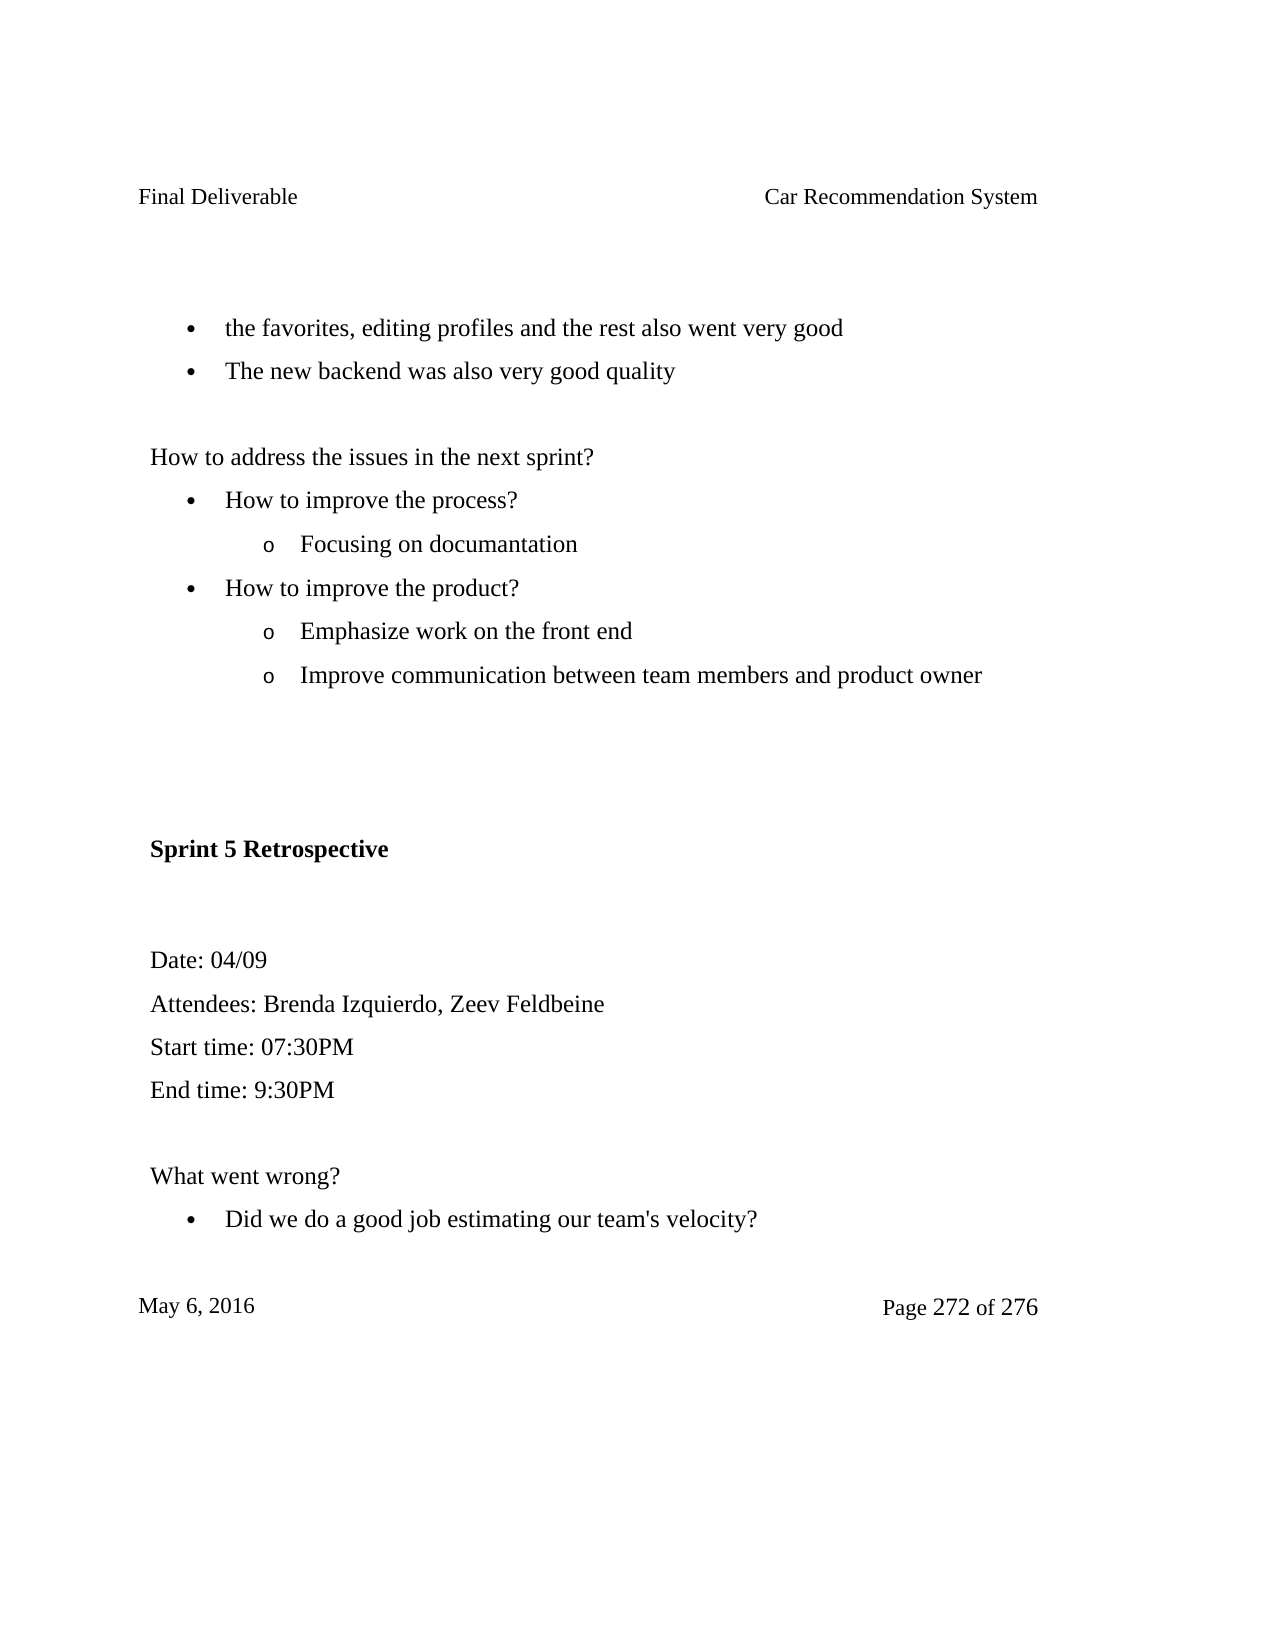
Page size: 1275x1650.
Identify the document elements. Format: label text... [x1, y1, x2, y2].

text End time: 9:30PM [150, 1075, 1125, 1104]
text Date: 04/09 [150, 946, 1125, 974]
list The new backend was also very good quality [187, 356, 1125, 385]
text Start time: 07:30PM [150, 1032, 1125, 1061]
list How to improve the process? [187, 486, 1125, 514]
list Focusing on documantation [262, 529, 1125, 558]
list Did we do a good job estimating our team's velocity? [187, 1204, 1125, 1233]
list the favorites, editing profiles and the rest also went very good [187, 313, 1125, 342]
text What went wrong? [150, 1161, 1125, 1190]
text How to address the issues in the next sprint? [150, 442, 1125, 471]
list Improve communication between team members and product owner [262, 661, 1125, 690]
list Emphasize work on the front end [262, 616, 1125, 646]
text Attendees: Brenda Izquierdo, Zeev Feldbeine [150, 989, 1125, 1017]
list How to improve the product? [187, 573, 1125, 602]
text Sprint 5 Retrospective [150, 705, 1125, 863]
